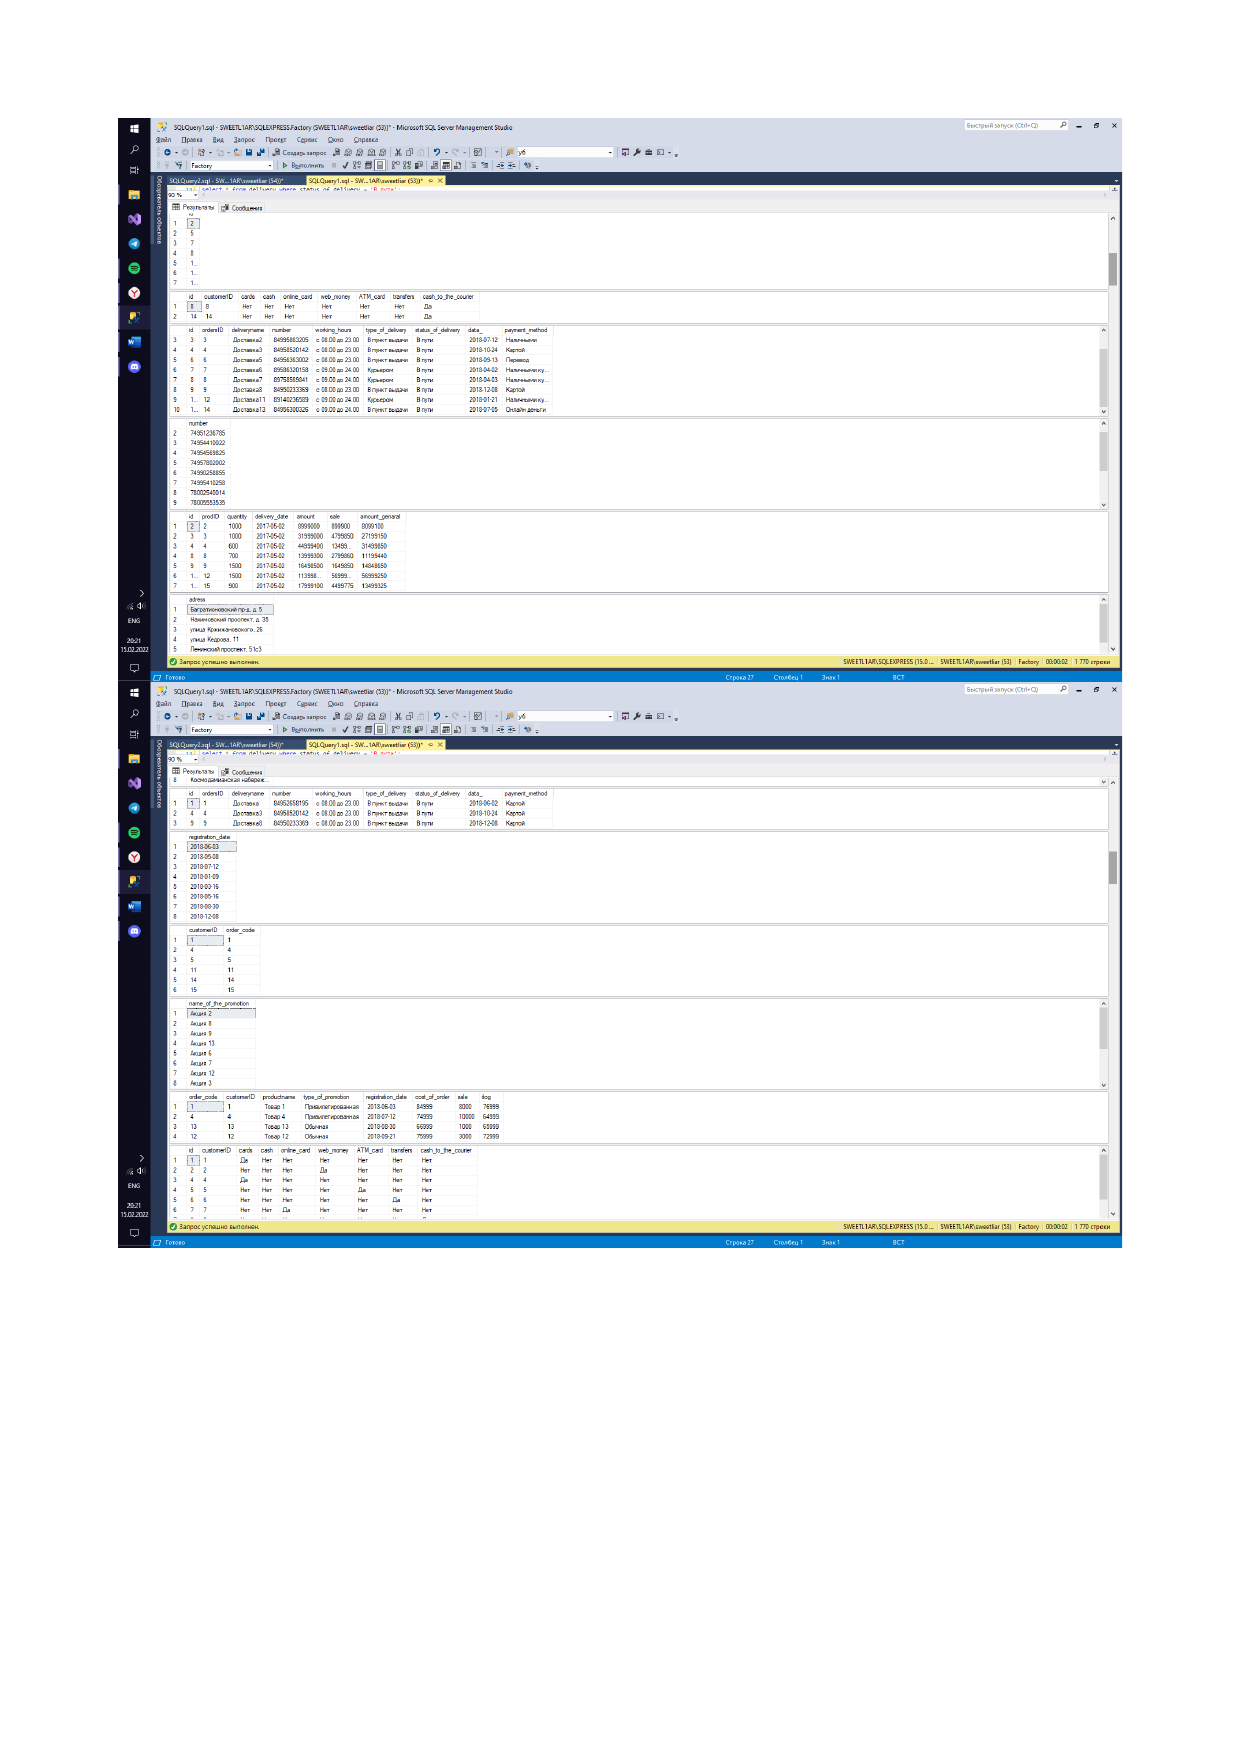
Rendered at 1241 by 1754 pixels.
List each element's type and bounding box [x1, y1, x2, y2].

picture [118, 118, 1123, 1248]
